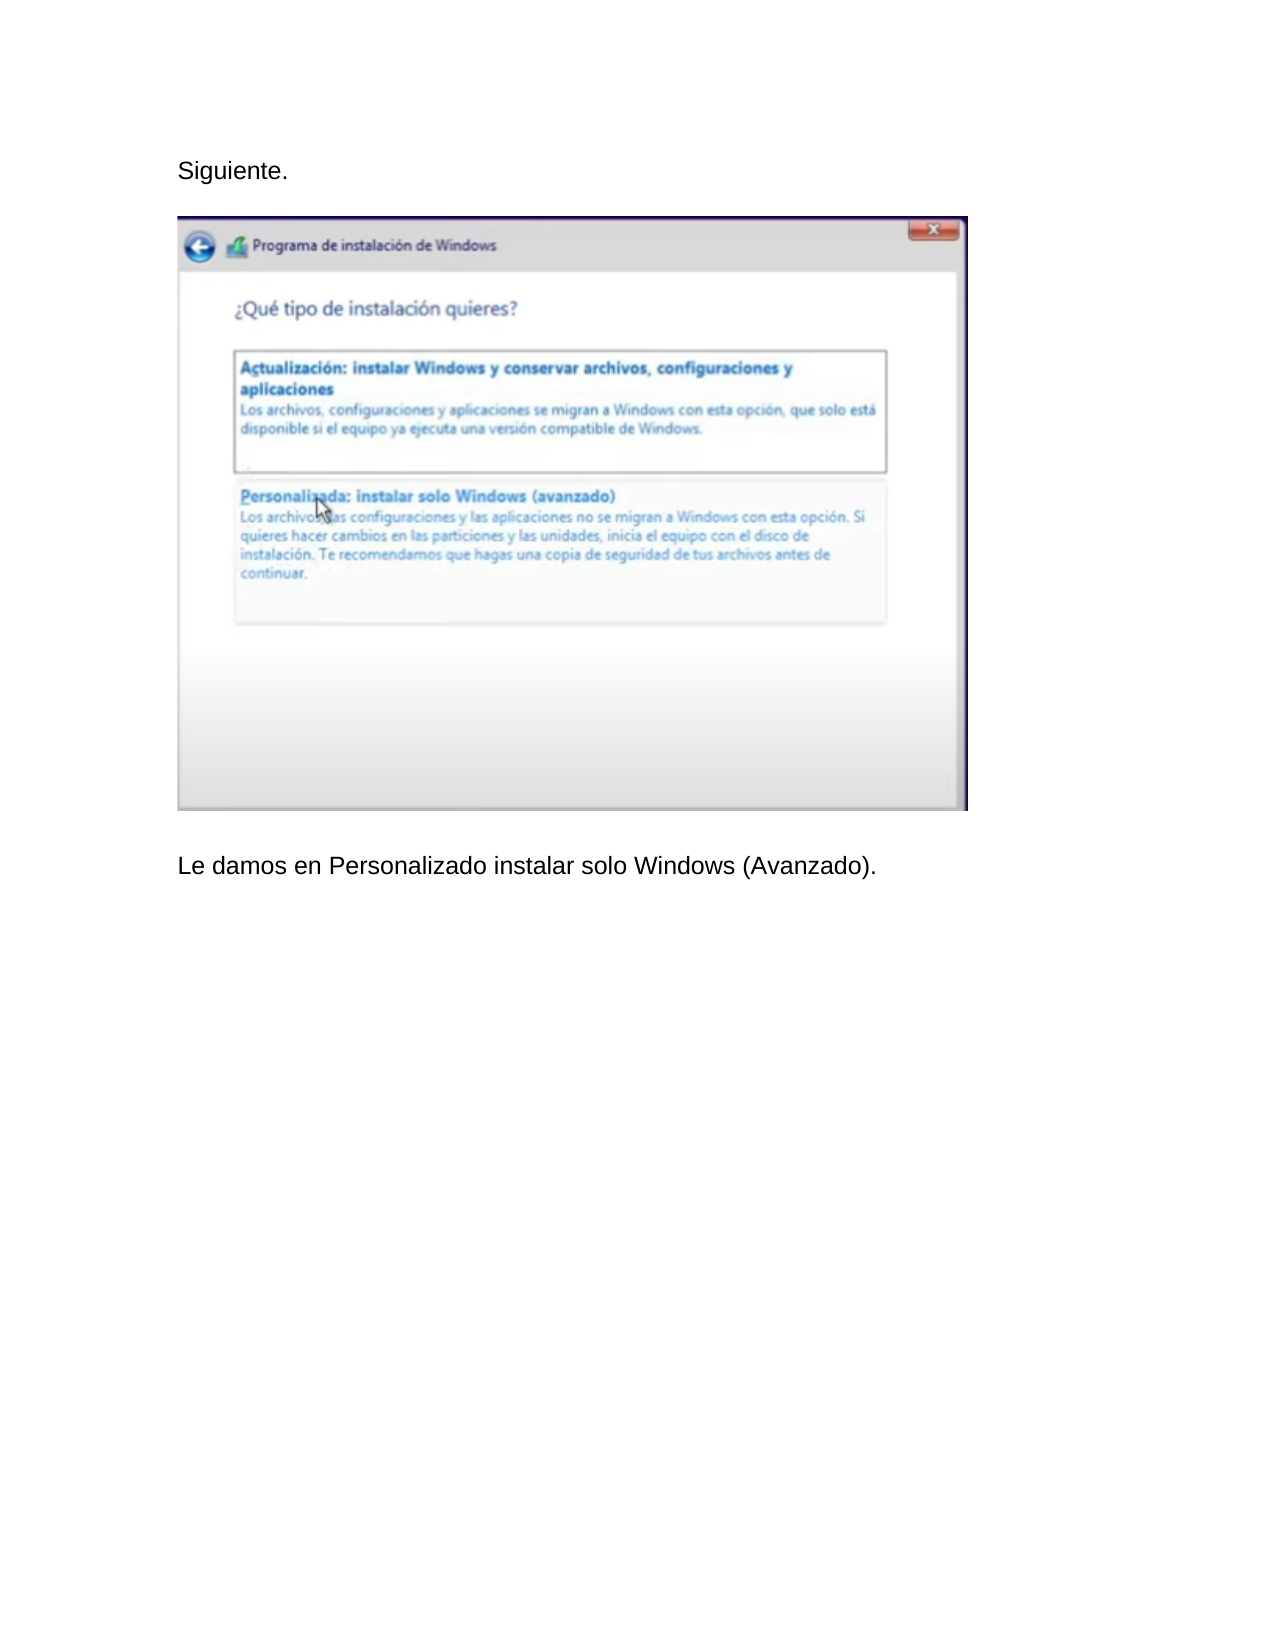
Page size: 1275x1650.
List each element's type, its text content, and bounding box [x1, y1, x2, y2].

text Le damos en Personalizado instalar solo Windows (Avanzado). [177, 842, 1098, 880]
text Siguiente. [177, 148, 1098, 185]
picture [177, 216, 968, 811]
